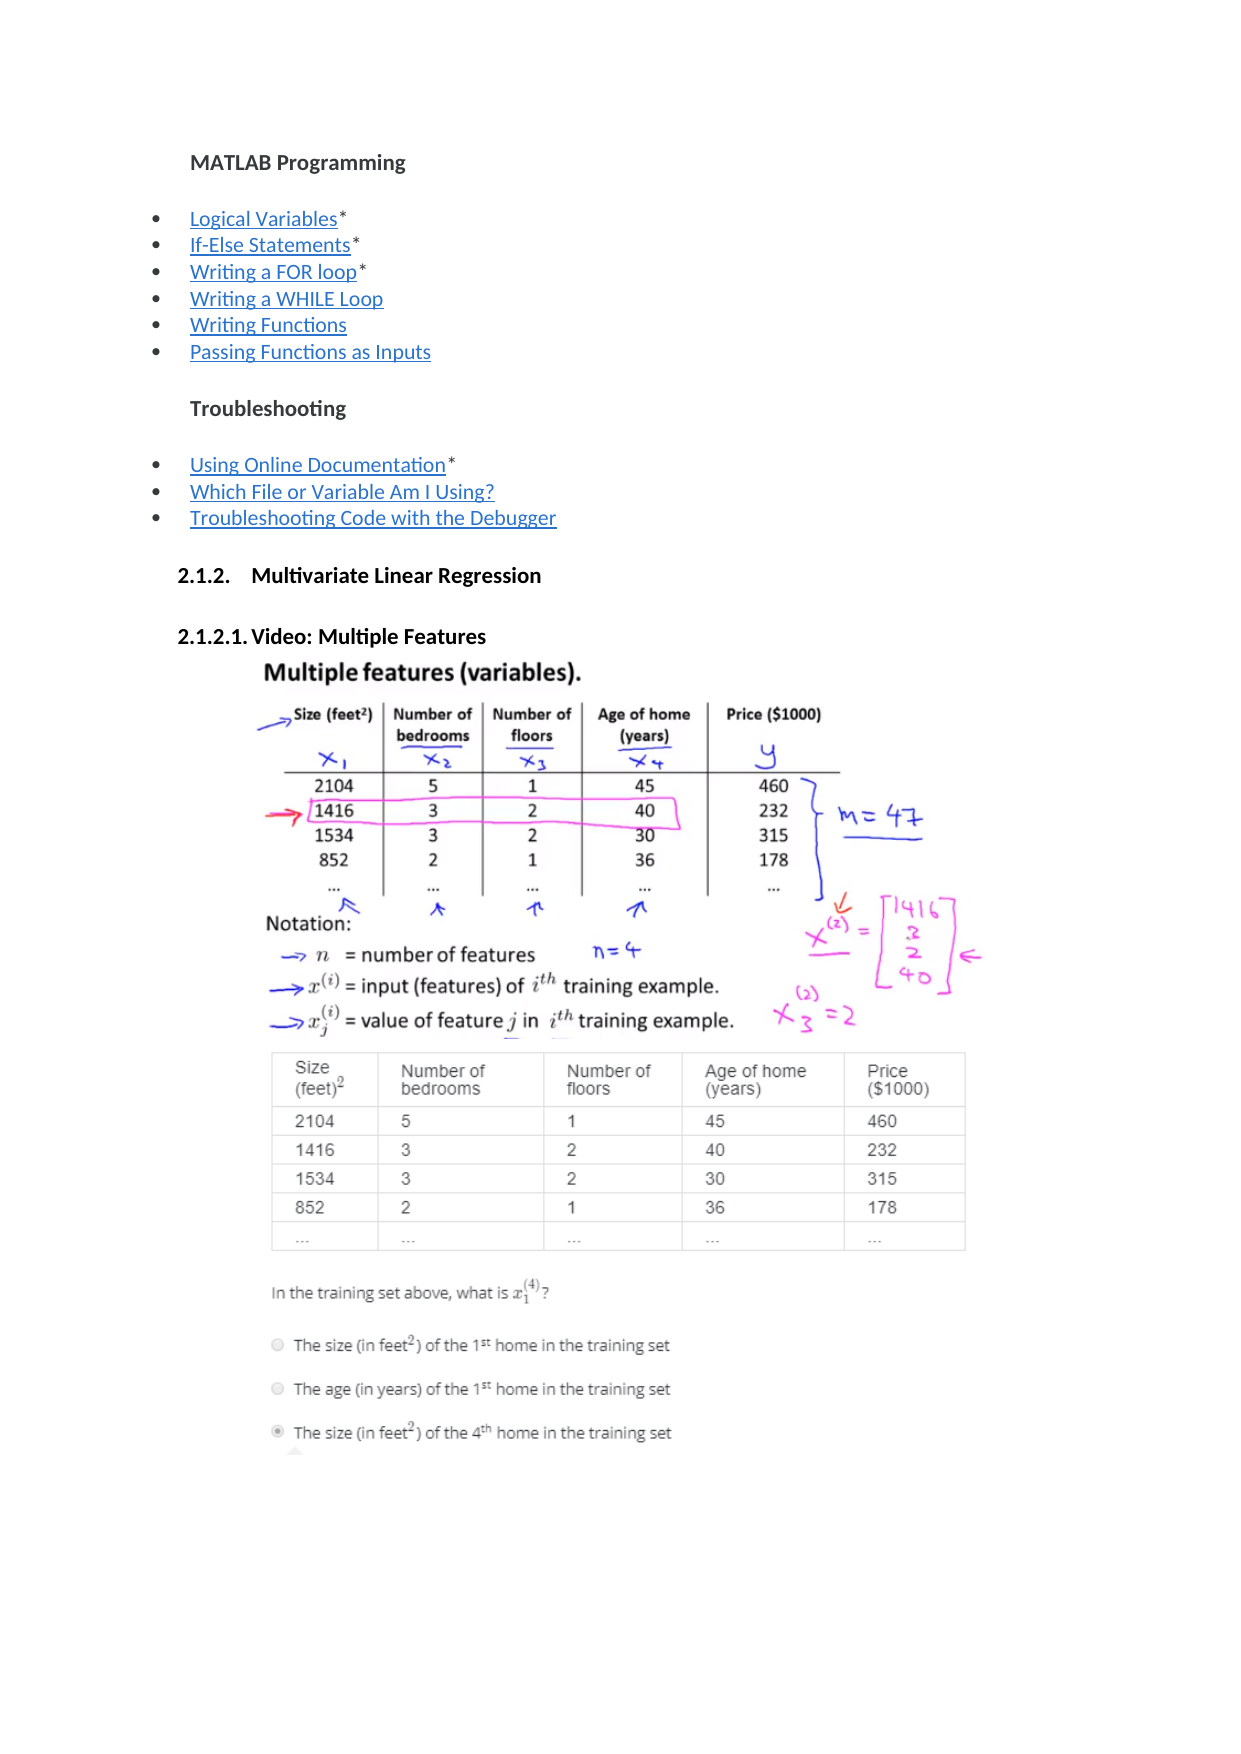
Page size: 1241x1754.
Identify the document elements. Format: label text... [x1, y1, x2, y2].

picture [269, 1041, 971, 1455]
list Passing Functions as Inputs [152, 338, 1063, 365]
list Troubleshooting Code with the Debugger [152, 504, 1063, 531]
list Multivariate Linear Regression [177, 561, 1063, 589]
list Writing Functions [152, 311, 1063, 338]
list Which File or Variable Am I Using? [152, 478, 1063, 504]
list Video: Multiple Features [177, 622, 1063, 650]
list Writing a WHILE Loop [152, 285, 1063, 311]
list Using Online Documentation* [152, 451, 1063, 478]
text Troubleshooting [190, 394, 1063, 422]
picture [251, 652, 989, 1039]
text MATLAB Programming [190, 148, 1063, 176]
list Logical Variables* [152, 205, 1063, 231]
list Writing a FOR loop* [152, 258, 1063, 285]
list If-Else Statements* [152, 231, 1063, 258]
